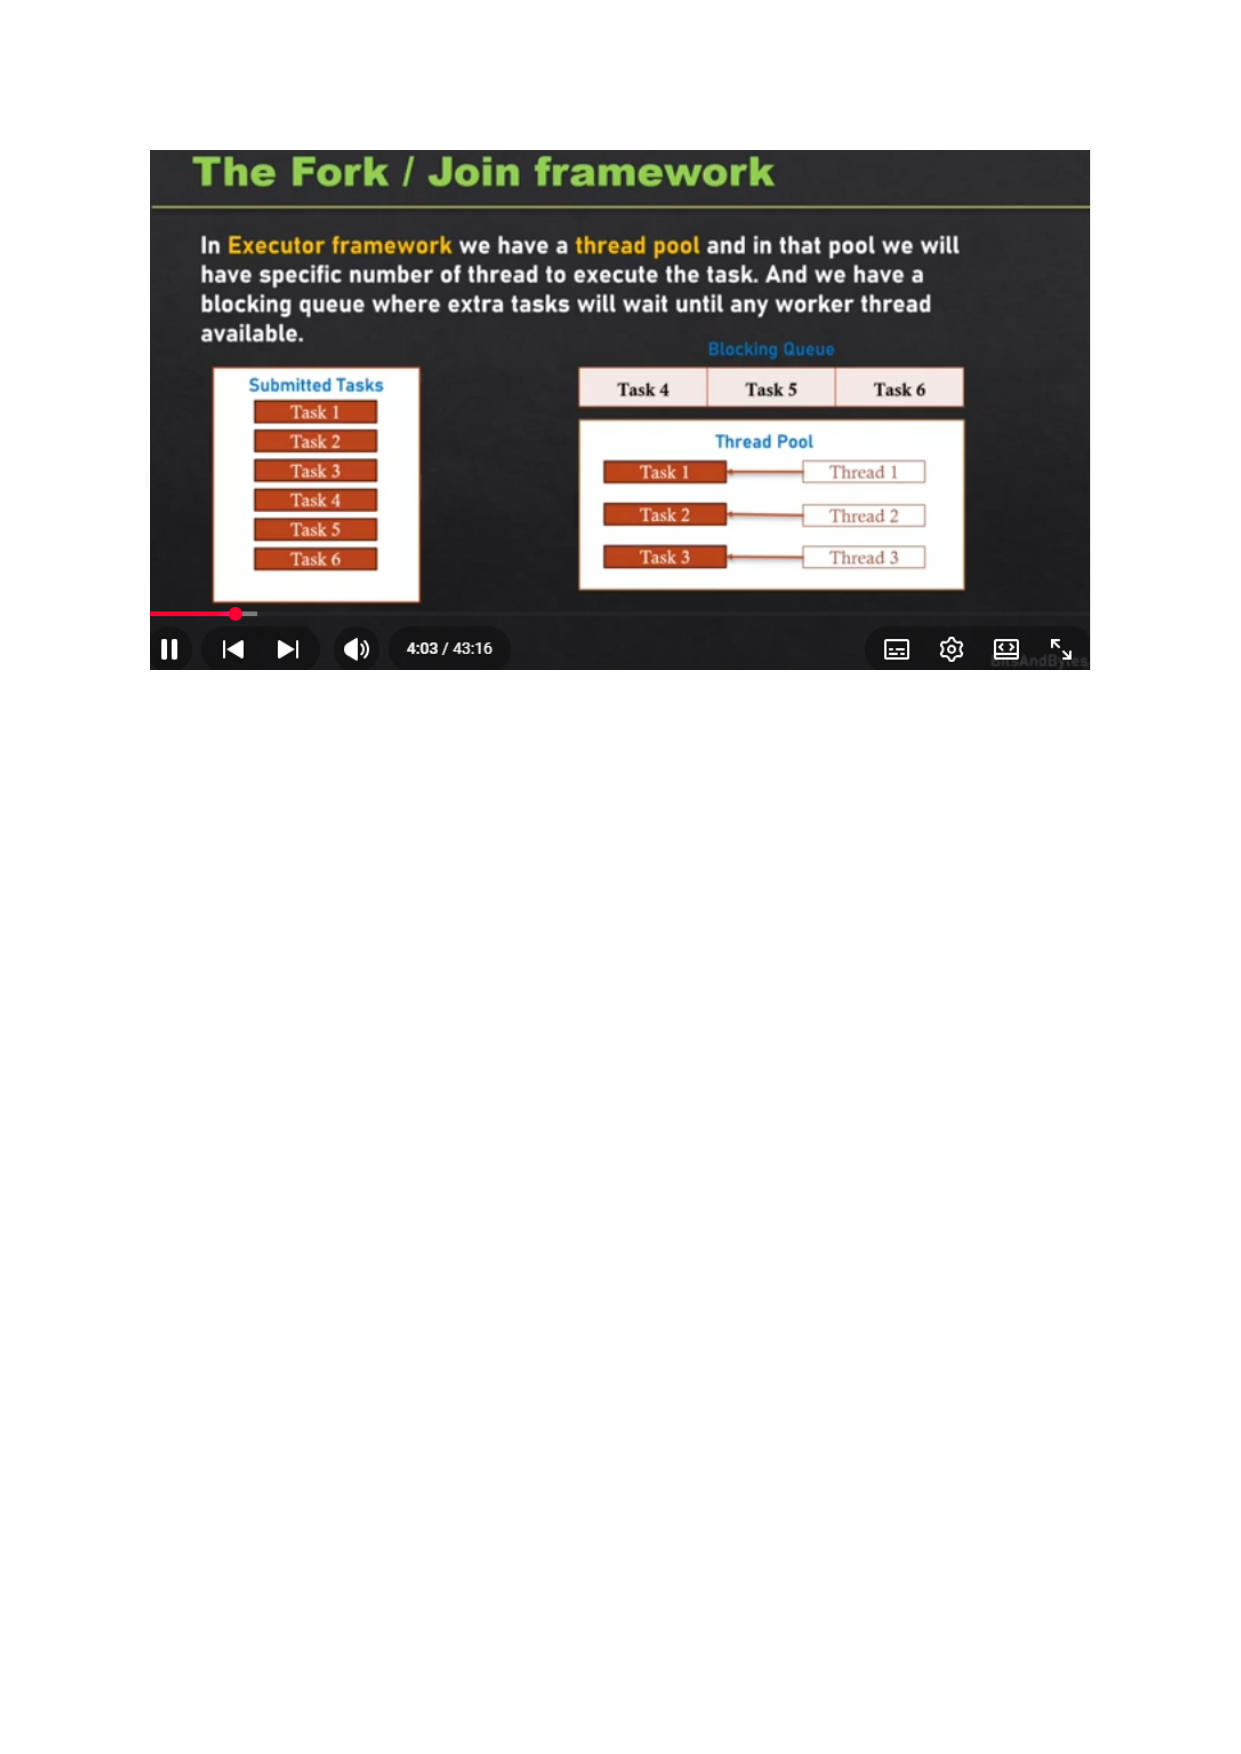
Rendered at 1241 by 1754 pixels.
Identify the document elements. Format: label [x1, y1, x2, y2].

picture [150, 150, 1091, 670]
